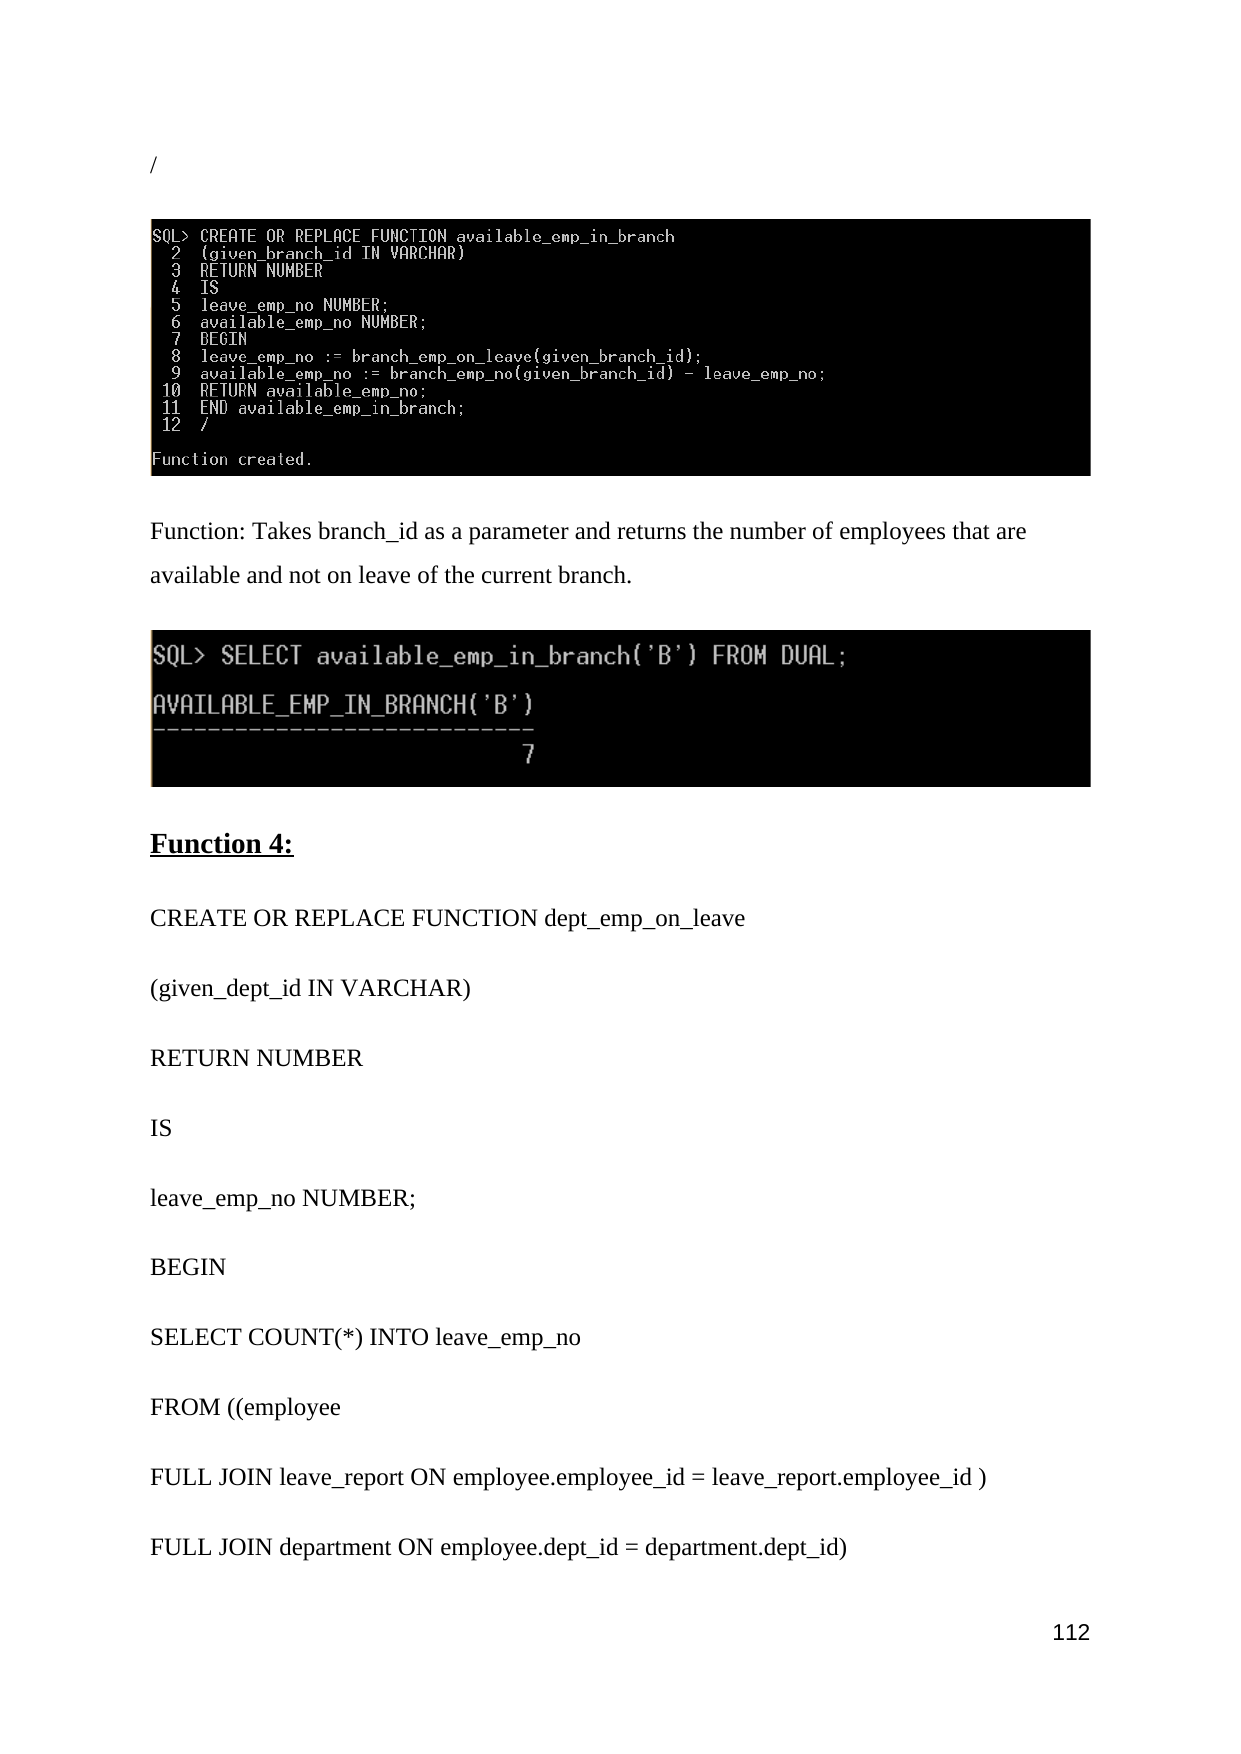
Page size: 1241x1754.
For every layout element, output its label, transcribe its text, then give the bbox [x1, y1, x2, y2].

text FROM ((employee [150, 1392, 1090, 1421]
text leave_emp_no NUMBER; [150, 1183, 1090, 1211]
picture [150, 219, 1091, 476]
text (given_dept_id IN VARCHAR) [150, 973, 1090, 1002]
text / [150, 150, 1090, 179]
text SELECT COUNT(*) INTO leave_emp_no [150, 1322, 1090, 1351]
text CREATE OR REPLACE FUNCTION dept_emp_on_leave [150, 903, 1090, 932]
text IS [150, 1113, 1090, 1142]
text Function: Takes branch_id as a parameter and returns the number of employees that are available and not on leave of the current branch. [150, 516, 1090, 589]
text FULL JOIN leave_report ON employee.employee_id = leave_report.employee_id ) [150, 1462, 1090, 1491]
text BEGIN [150, 1252, 1090, 1281]
picture [150, 630, 1091, 787]
text FULL JOIN department ON employee.dept_id = department.dept_id) [150, 1532, 1090, 1560]
text RETURN NUMBER [150, 1043, 1090, 1072]
text Function 4: [150, 826, 1090, 860]
